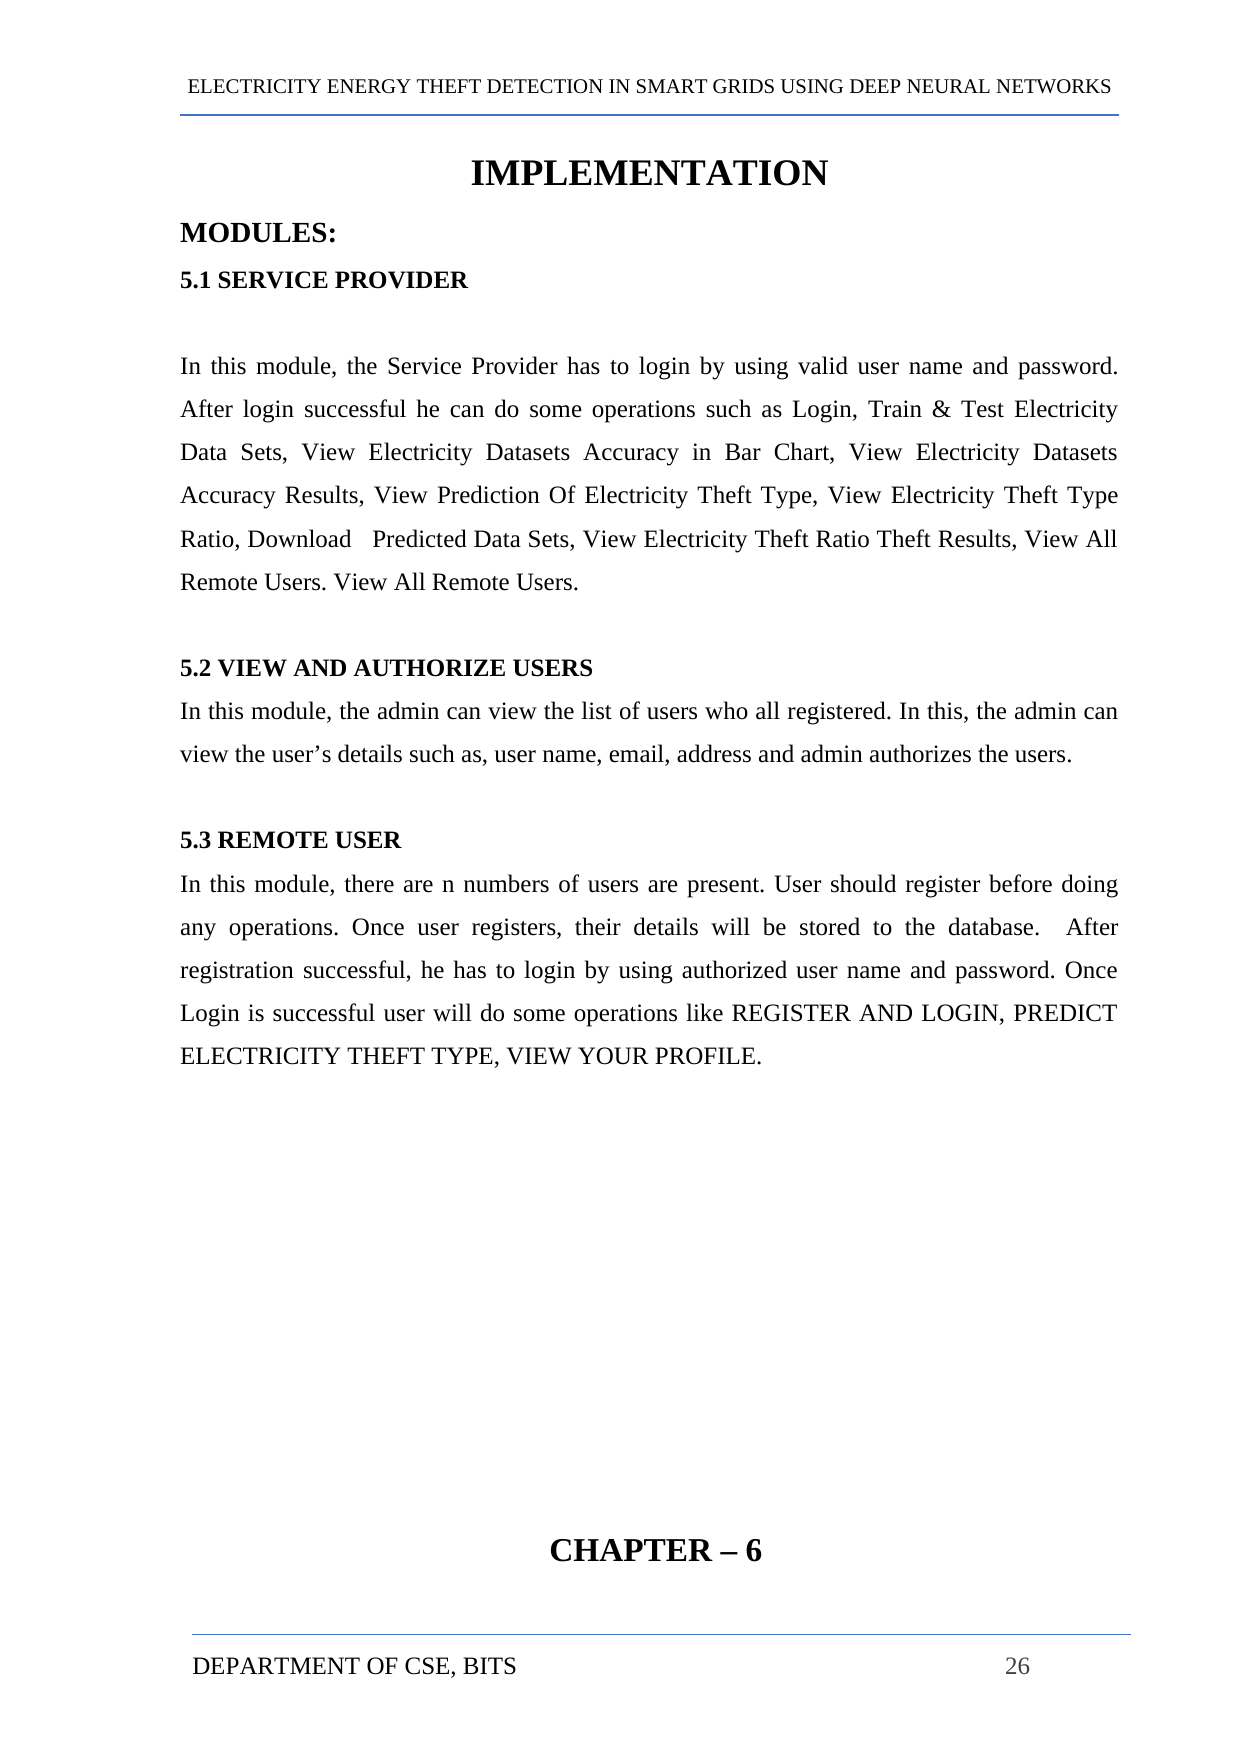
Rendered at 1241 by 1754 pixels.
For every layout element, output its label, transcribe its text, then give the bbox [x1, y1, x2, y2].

text In this module, there are n numbers of users are present. User should register before doing any operations. Once user registers, their details will be stored to the database. After registration successful, he has to login by using authorized user name and password. Once Login is successful user will do some operations like REGISTER AND LOGIN, PREDICT ELECTRICITY THEFT TYPE, VIEW YOUR PROFILE. [180, 869, 1119, 1070]
text MODULES: [180, 215, 1119, 248]
text 5.3 REMOTE USER [180, 826, 1119, 854]
text IMPLEMENTATION [180, 150, 1119, 193]
text CHAPTER – 6 [180, 1530, 1131, 1568]
text In this module, the Service Provider has to login by using valid user name and password. After login successful he can do some operations such as Login, Train & Test Electricity Data Sets, View Electricity Datasets Accuracy in Bar Chart, View Electricity Datasets Accuracy Results, View Prediction Of Electricity Theft Type, View Electricity Theft Type Ratio, Download Predicted Data Sets, View Electricity Theft Ratio Theft Results, View All Remote Users. View All Remote Users. [180, 351, 1119, 596]
text 5.2 VIEW AND AUTHORIZE USERS [180, 653, 1119, 682]
text In this module, the admin can view the list of users who all registered. In this, the admin can view the user’s details such as, user name, email, address and admin authorizes the users. [180, 696, 1119, 768]
text 5.1 SERVICE PROVIDER [180, 265, 1119, 294]
